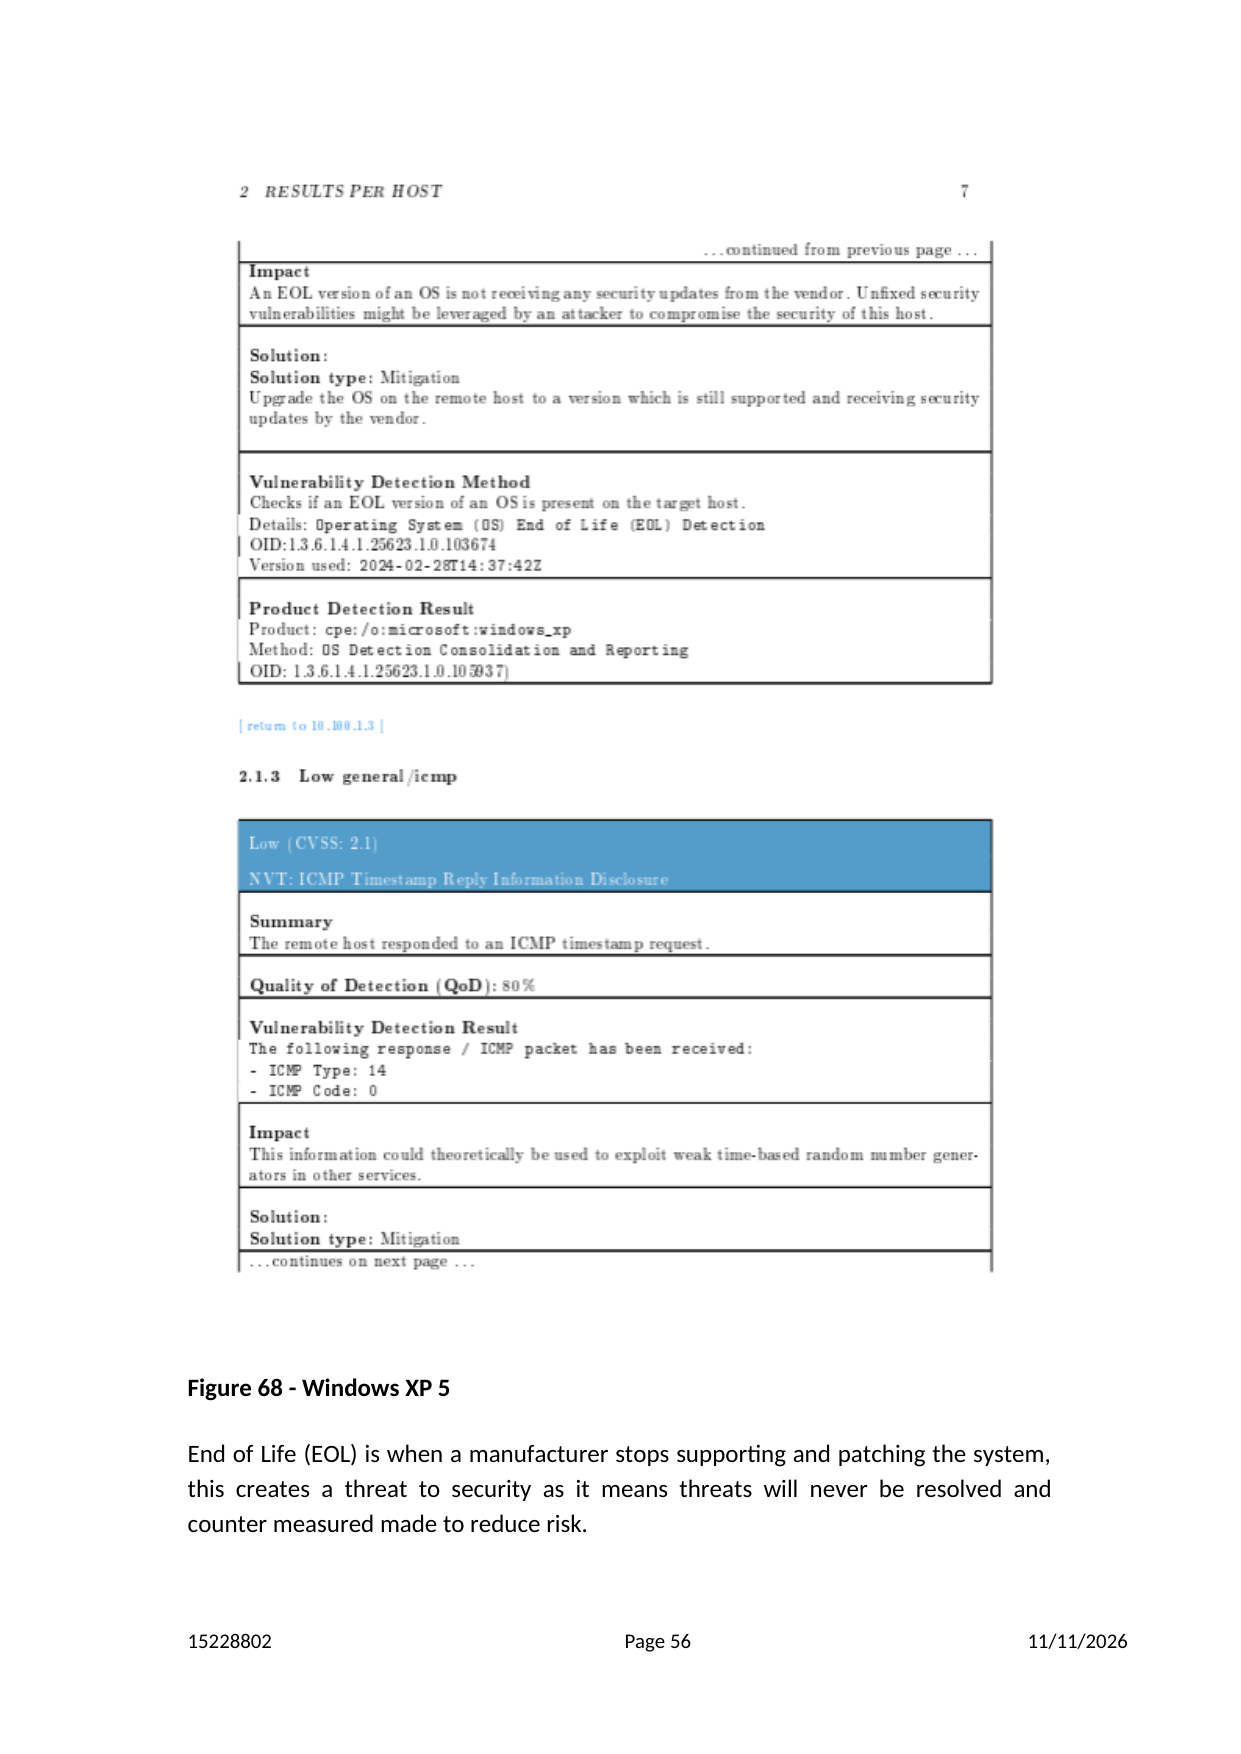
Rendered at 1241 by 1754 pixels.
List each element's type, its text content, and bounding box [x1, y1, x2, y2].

text End of Life (EOL) is when a manufacturer stops supporting and patching the system, this creates a threat to security as it means threats will never be resolved and counter measured made to reduce risk. [187, 1438, 1053, 1539]
text Figure 68 - Windows XP 5 [187, 1372, 1053, 1402]
